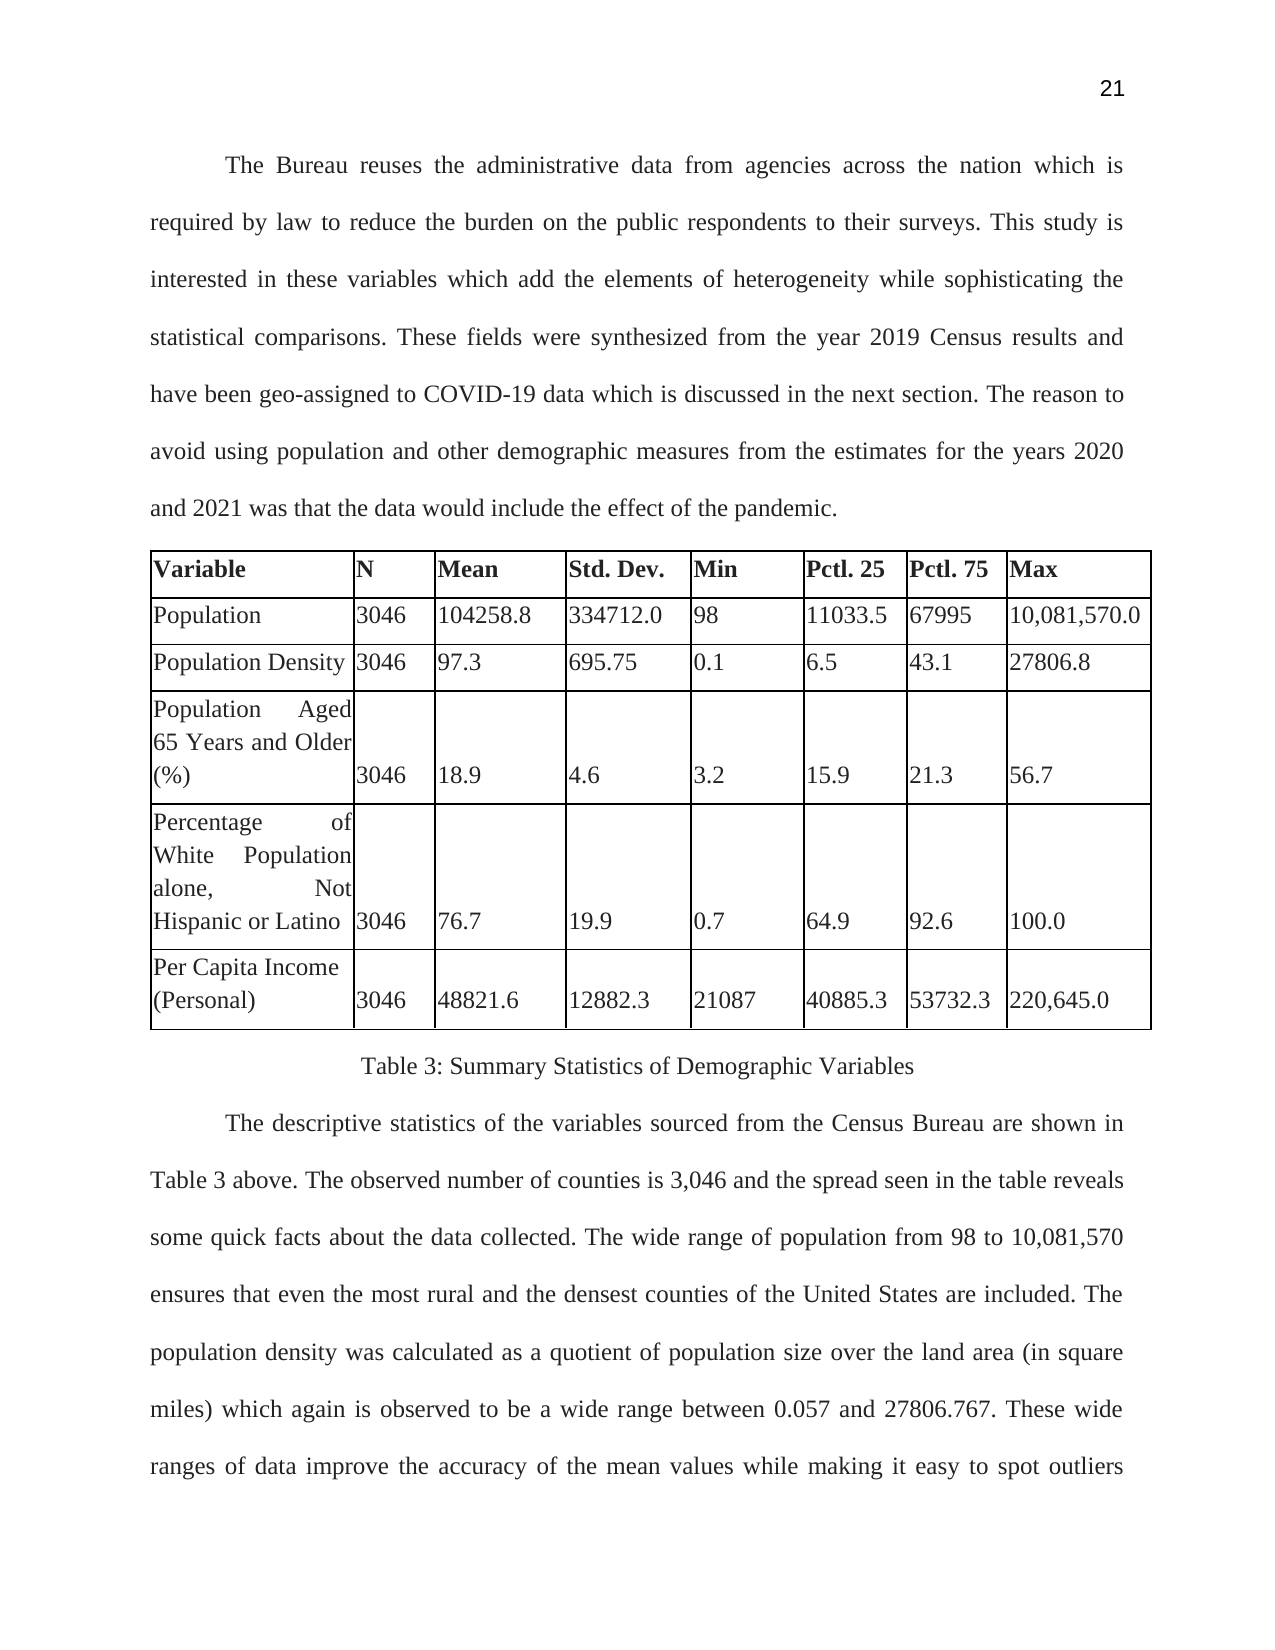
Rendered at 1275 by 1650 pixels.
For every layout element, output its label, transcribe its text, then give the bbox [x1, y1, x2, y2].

table_cell 21087 [692, 950, 803, 1028]
table_header Mean [436, 552, 565, 597]
table_header Std. Dev. [567, 552, 690, 597]
table_cell 98 [692, 599, 803, 644]
table_cell 220,645.0 [1008, 950, 1150, 1028]
table_cell 48821.6 [436, 950, 565, 1028]
table_cell Population Density [152, 645, 353, 690]
table_cell 695.75 [567, 645, 690, 690]
table_cell 15.9 [805, 692, 906, 803]
table_cell 0.1 [692, 645, 803, 690]
table_cell 19.9 [567, 805, 690, 949]
table_cell 21.3 [908, 692, 1006, 803]
table_cell 53732.3 [908, 950, 1006, 1028]
table_cell 3046 [355, 599, 434, 644]
table_cell 3046 [355, 645, 434, 690]
table_cell 40885.3 [805, 950, 906, 1028]
table_cell 67995 [908, 599, 1006, 644]
table_cell 76.7 [436, 805, 565, 949]
table_cell 6.5 [805, 645, 906, 690]
table_cell 27806.8 [1008, 645, 1150, 690]
table_cell 10,081,570.0 [1008, 599, 1150, 644]
table_header N [355, 552, 434, 597]
table_cell 56.7 [1008, 692, 1150, 803]
table_cell 104258.8 [436, 599, 565, 644]
table_cell 3046 [355, 805, 434, 949]
table_cell 11033.5 [805, 599, 906, 644]
table_cell 3046 [355, 692, 434, 803]
text The Bureau reuses the administrative data from agencies across the nation which is required by law to reduce the burden on the public respondents to their surveys. This study is interested in these variables which add the elements of heterogeneity while sophisticating the statistical comparisons. These fields were synthesized from the year 2019 Census results and have been geo-assigned to COVID-19 data which is discussed in the next section. The reason to avoid using population and other demographic measures from the estimates for the years 2020 and 2021 was that the data would include the effect of the pandemic. [150, 150, 1125, 522]
table_cell 100.0 [1008, 805, 1150, 949]
table_cell 97.3 [436, 645, 565, 690]
table_cell Per Capita Income (Personal) [152, 950, 353, 1028]
table_header Min [692, 552, 803, 597]
table_cell 18.9 [436, 692, 565, 803]
table_cell 0.7 [692, 805, 803, 949]
table_cell 3046 [355, 950, 434, 1028]
table_cell 92.6 [908, 805, 1006, 949]
table_cell 64.9 [805, 805, 906, 949]
table_cell Percentage of White Population alone, Not Hispanic or Latino [152, 805, 353, 949]
table_header Pctl. 75 [908, 552, 1006, 597]
table_cell 4.6 [567, 692, 690, 803]
table_cell Population [152, 599, 353, 644]
table_header Max [1008, 552, 1150, 597]
table_cell 12882.3 [567, 950, 690, 1028]
table_cell Population Aged 65 Years and Older (%) [152, 692, 353, 803]
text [150, 1108, 1125, 1480]
table_header Pctl. 25 [805, 552, 906, 597]
table_header Variable [152, 552, 353, 597]
text Table 3: Summary Statistics of Demographic Variables [150, 1051, 1125, 1079]
table_cell 3.2 [692, 692, 803, 803]
table_cell 43.1 [908, 645, 1006, 690]
table_cell 334712.0 [567, 599, 690, 644]
